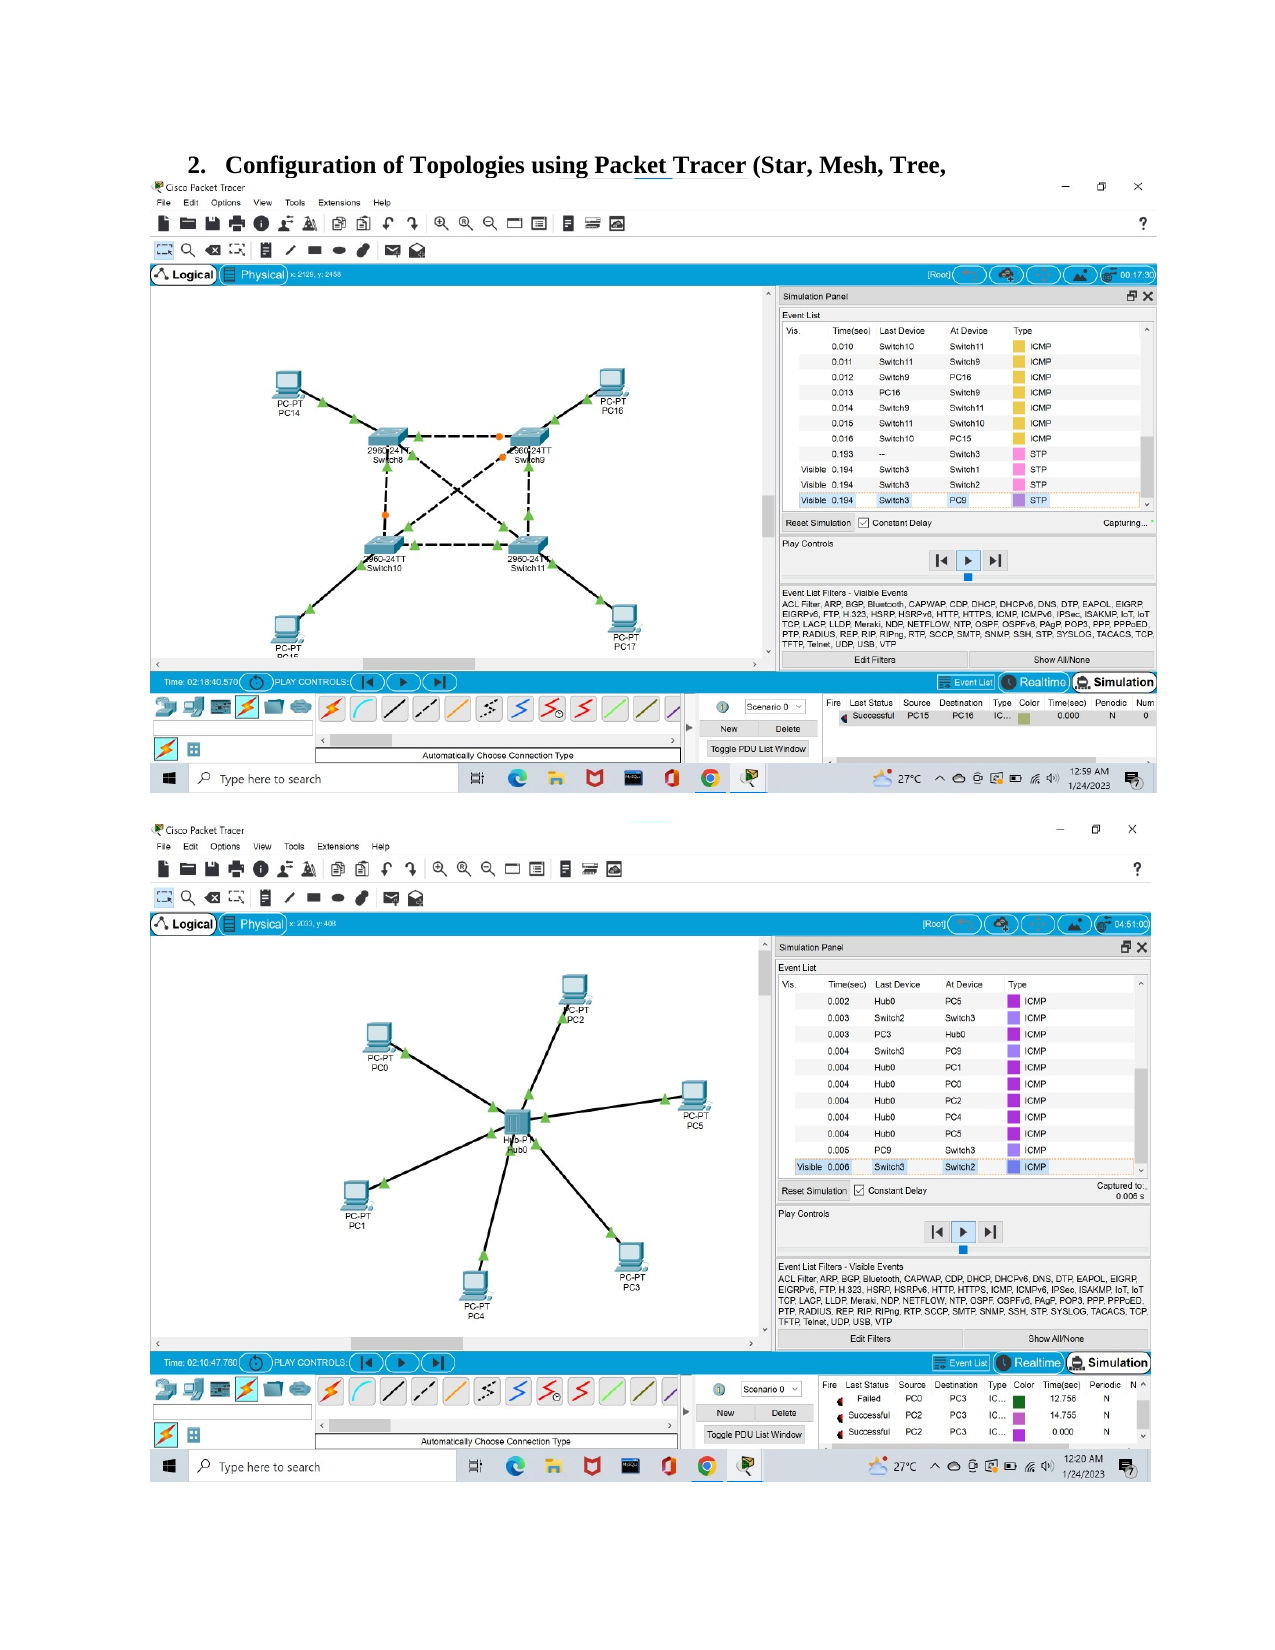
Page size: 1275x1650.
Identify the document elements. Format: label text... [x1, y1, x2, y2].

picture [985, 681, 998, 685]
picture [298, 1359, 316, 1366]
picture [1127, 921, 1135, 928]
picture [1116, 921, 1123, 928]
picture [980, 1361, 993, 1366]
picture [273, 679, 282, 684]
picture [188, 1359, 197, 1366]
picture [150, 178, 1157, 793]
picture [231, 678, 240, 685]
picture [1121, 272, 1131, 277]
picture [212, 679, 221, 685]
picture [170, 680, 183, 685]
picture [955, 679, 976, 685]
picture [188, 679, 197, 685]
picture [150, 821, 1151, 1482]
picture [1146, 268, 1155, 279]
picture [1139, 919, 1149, 929]
picture [201, 1359, 208, 1366]
picture [201, 679, 209, 685]
picture [320, 678, 331, 684]
picture [286, 680, 295, 685]
picture [366, 1359, 372, 1366]
picture [956, 1362, 971, 1366]
picture [307, 680, 317, 685]
picture [170, 1361, 182, 1366]
picture [398, 1359, 404, 1366]
picture [286, 1360, 294, 1365]
picture [319, 1359, 330, 1365]
picture [226, 1359, 239, 1366]
list Configuration of Topologies using Packet Tracer (Star, Mesh, Tree, [187, 150, 1125, 178]
picture [272, 1359, 281, 1365]
